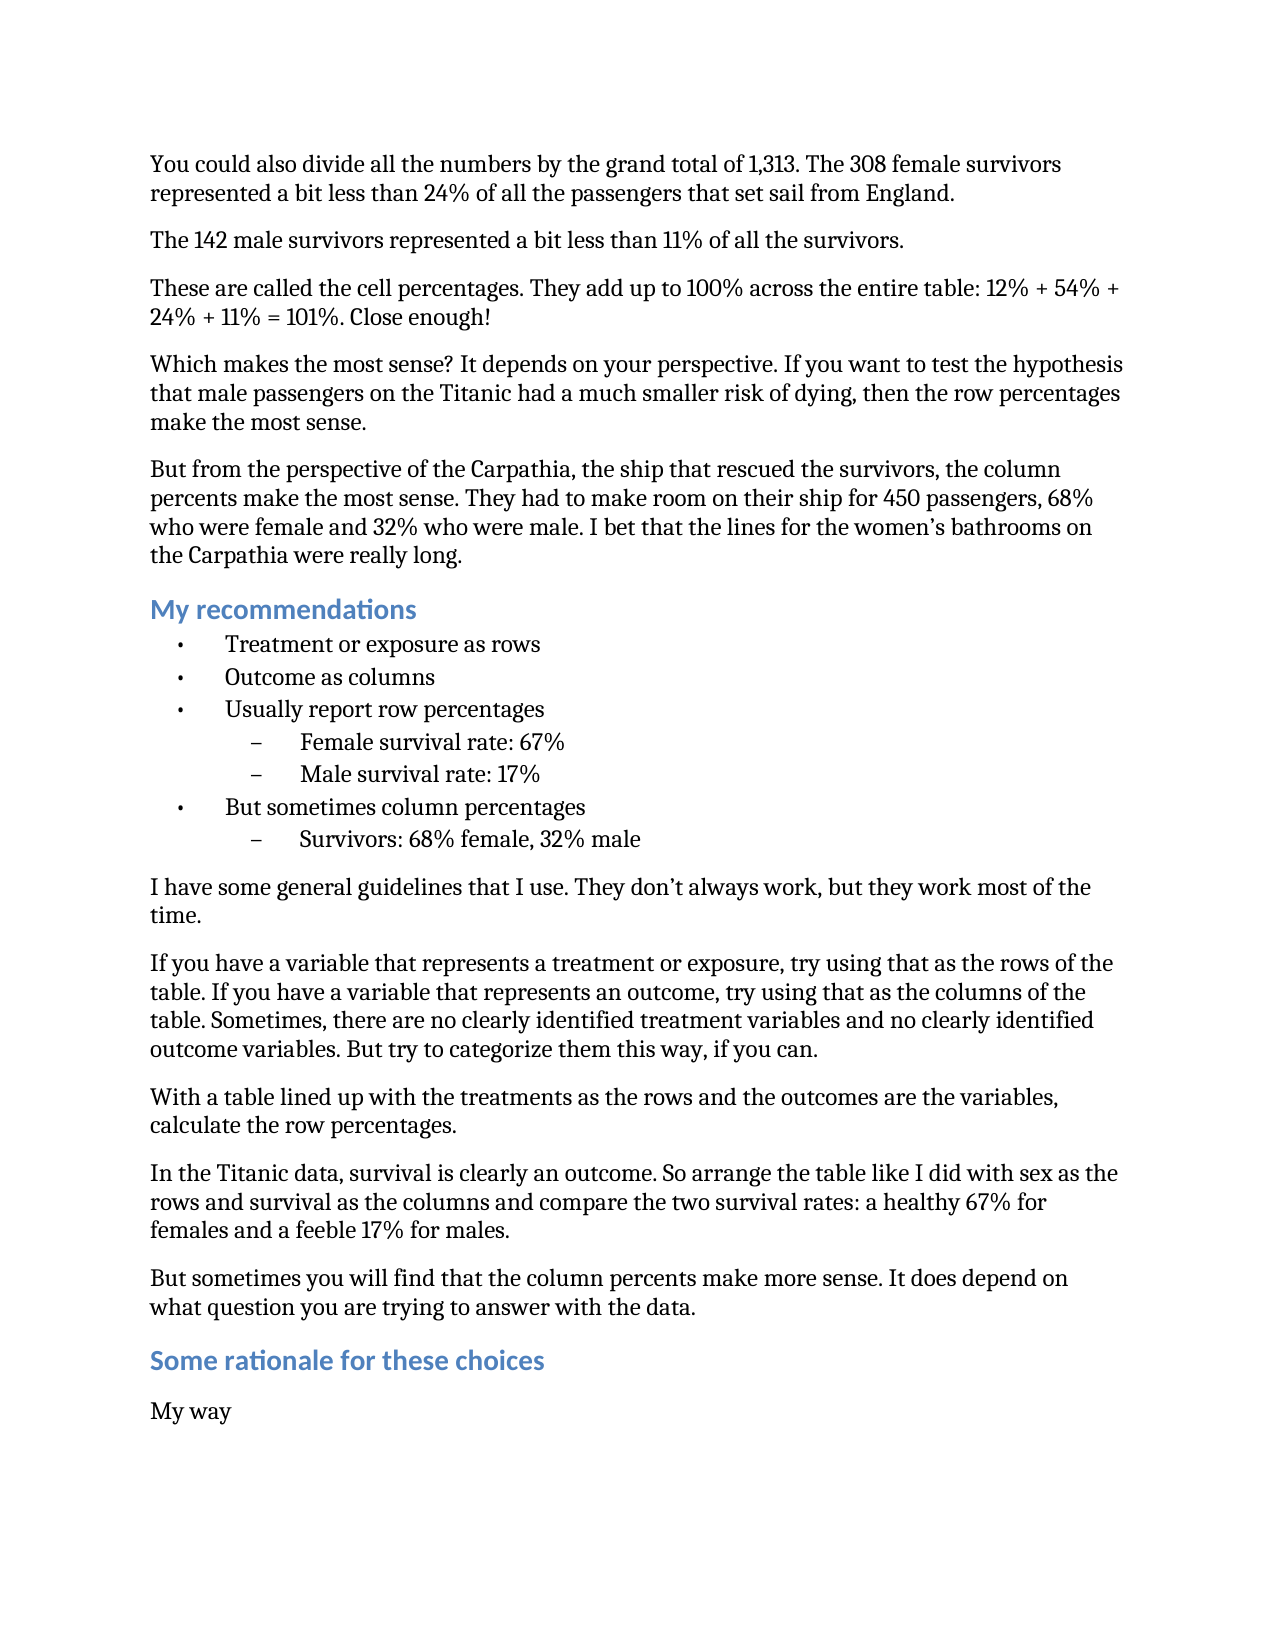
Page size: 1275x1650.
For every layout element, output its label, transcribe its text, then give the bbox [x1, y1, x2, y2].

list But sometimes column percentages [175, 793, 1125, 821]
text These are called the cell percentages. They add up to 100% across the entire table: 12% + 54% + 24% + 11% = 101%. Close enough! [150, 274, 1125, 331]
list Usually report row percentages [175, 695, 1125, 724]
subtitle My recommendations [150, 591, 1125, 626]
text With a table lined up with the treatments as the rows and the outcomes are the variables, calculate the row percentages. [150, 1083, 1125, 1140]
text In the Titanic data, survival is clearly an outcome. So arrange the table like I did with sex as the rows and survival as the columns and compare the two survival rates: a healthy 67% for females and a feeble 17% for males. [150, 1159, 1125, 1245]
text Which makes the most sense? It depends on your perspective. If you want to test the hypothesis that male passengers on the Titanic had a much smaller risk of dying, then the row percentages make the most sense. [150, 350, 1125, 436]
text But from the perspective of the Carpathia, the ship that rescued the survivors, the column percents make the most sense. They had to make room on their ship for 450 passengers, 68% who were female and 32% who were male. I bet that the lines for the women’s bathrooms on the Carpathia were really long. [150, 455, 1125, 570]
text My way [150, 1397, 1125, 1425]
text If you have a variable that represents a treatment or exposure, try using that as the rows of the table. If you have a variable that represents an outcome, try using that as the columns of the table. Sometimes, there are no clearly identified treatment variables and no clearly identified outcome variables. But try to categorize them this way, if you can. [150, 949, 1125, 1064]
text But sometimes you will find that the column percents make more sense. It does depend on what question you are trying to answer with the data. [150, 1264, 1125, 1321]
text You could also divide all the numbers by the grand total of 1,313. The 308 female survivors represented a bit less than 24% of all the passengers that set sail from England. [150, 150, 1125, 207]
list Outcome as columns [175, 663, 1125, 691]
list Treatment or exposure as rows [175, 630, 1125, 659]
list Male survival rate: 17% [250, 760, 1125, 789]
subtitle Some rationale for these choices [150, 1342, 1125, 1378]
text I have some general guidelines that I use. They don’t always work, but they work most of the time. [150, 873, 1125, 930]
list Survivors: 68% female, 32% male [250, 825, 1125, 854]
text The 142 male survivors represented a bit less than 11% of all the survivors. [150, 226, 1125, 255]
list Female survival rate: 67% [250, 728, 1125, 756]
